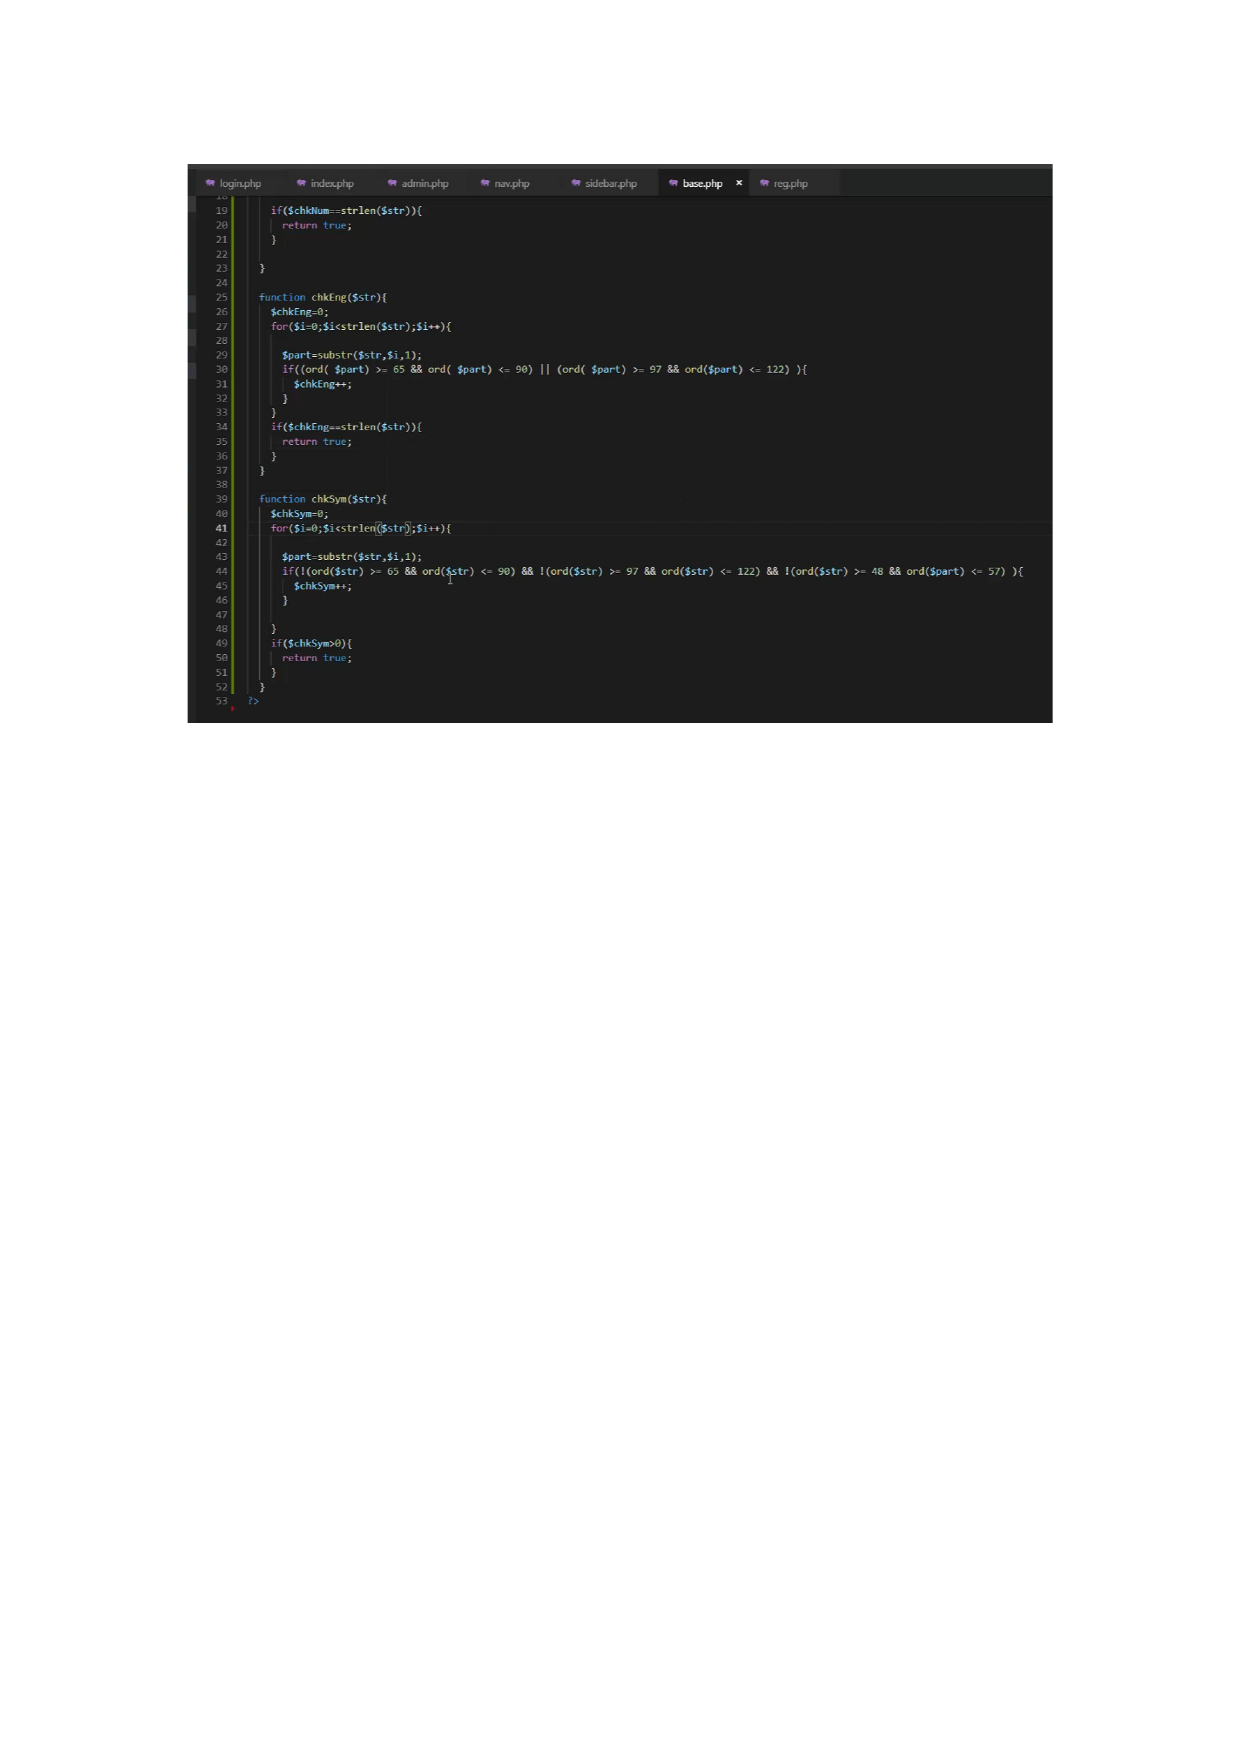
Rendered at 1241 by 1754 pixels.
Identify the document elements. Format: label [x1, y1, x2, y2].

picture [187, 164, 1053, 723]
